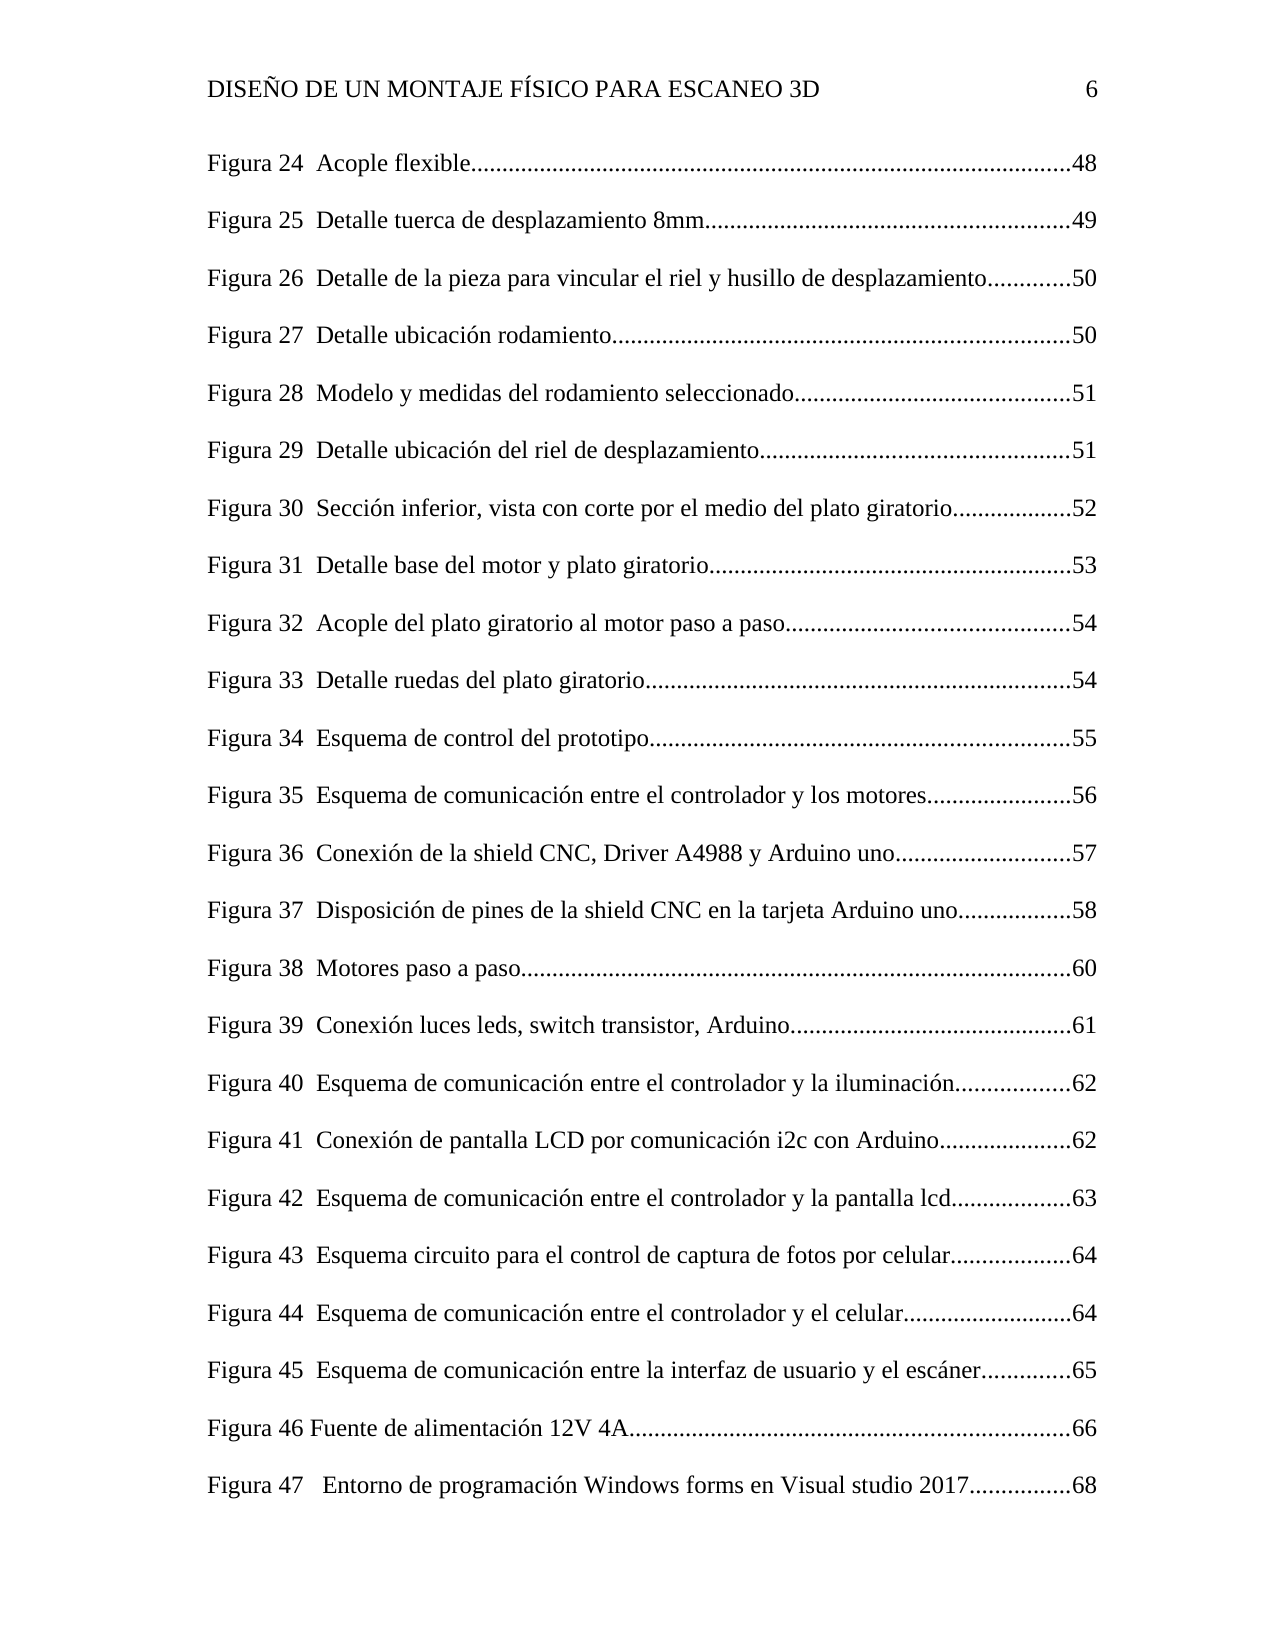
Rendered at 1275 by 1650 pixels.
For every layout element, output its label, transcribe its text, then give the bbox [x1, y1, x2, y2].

text Figura 42 Esquema de comunicación entre el controlador y la pantalla lcd 63 [177, 1183, 1098, 1211]
text Figura 41 Conexión de pantalla LCD por comunicación i2c con Arduino 62 [177, 1125, 1098, 1154]
text Figura 37 Disposición de pines de la shield CNC en la tarjeta Arduino uno. 58 [177, 895, 1098, 924]
text Figura 36 Conexión de la shield CNC, Driver A4988 y Arduino uno 57 [177, 838, 1098, 866]
text Figura 25 Detalle tuerca de desplazamiento 8mm 49 [177, 205, 1098, 234]
text Figura 31 Detalle base del motor y plato giratorio. 53 [177, 550, 1098, 579]
text Figura 24 Acople flexible 48 [177, 148, 1098, 176]
text Figura 44 Esquema de comunicación entre el controlador y el celular 64 [177, 1298, 1098, 1326]
text Figura 34 Esquema de control del prototipo 55 [177, 723, 1098, 751]
text Figura 43 Esquema circuito para el control de captura de fotos por celular 64 [177, 1240, 1098, 1269]
text Figura 38 Motores paso a paso 60 [177, 953, 1098, 981]
text Figura 33 Detalle ruedas del plato giratorio 54 [177, 665, 1098, 694]
text Figura 40 Esquema de comunicación entre el controlador y la iluminación 62 [177, 1068, 1098, 1096]
text Figura 30 Sección inferior, vista con corte por el medio del plato giratorio. 52 [177, 493, 1098, 521]
text Figura 27 Detalle ubicación rodamiento 50 [177, 320, 1098, 349]
text Figura 26 Detalle de la pieza para vincular el riel y husillo de desplazamiento 50 [177, 263, 1098, 291]
text Figura 32 Acople del plato giratorio al motor paso a paso. 54 [177, 608, 1098, 636]
text Figura 47 Entorno de programación Windows forms en Visual studio 2017. 68 [177, 1470, 1098, 1499]
text Figura 28 Modelo y medidas del rodamiento seleccionado. 51 [177, 378, 1098, 406]
text Figura 29 Detalle ubicación del riel de desplazamiento. 51 [177, 435, 1098, 464]
text Figura 35 Esquema de comunicación entre el controlador y los motores. 56 [177, 780, 1098, 809]
text Figura 46 Fuente de alimentación 12V 4A 66 [177, 1413, 1098, 1441]
text Figura 45 Esquema de comunicación entre la interfaz de usuario y el escáner 65 [177, 1355, 1098, 1384]
text Figura 39 Conexión luces leds, switch transistor, Arduino. 61 [177, 1010, 1098, 1039]
